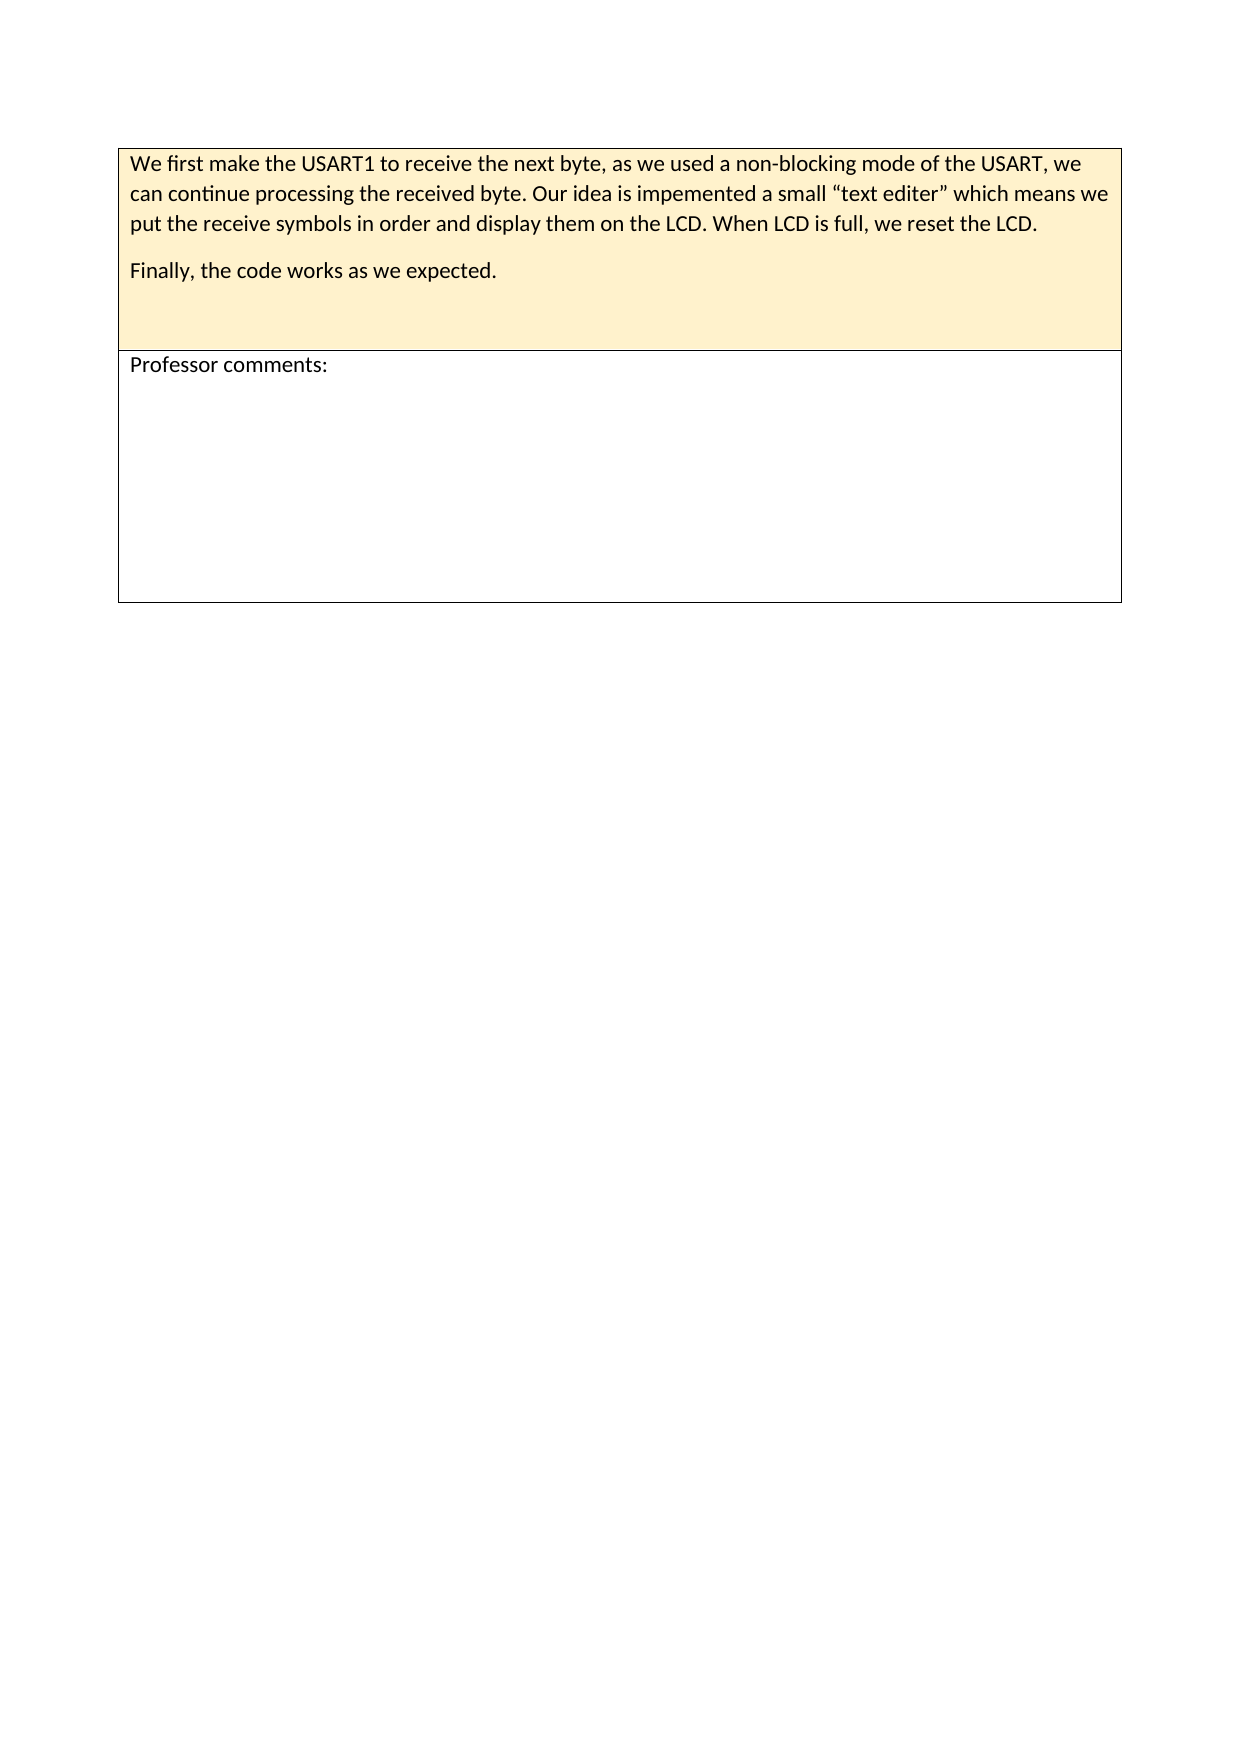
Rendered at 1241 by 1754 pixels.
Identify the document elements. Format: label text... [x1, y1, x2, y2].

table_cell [119, 149, 1121, 349]
table_cell Professor comments: [119, 351, 1121, 602]
